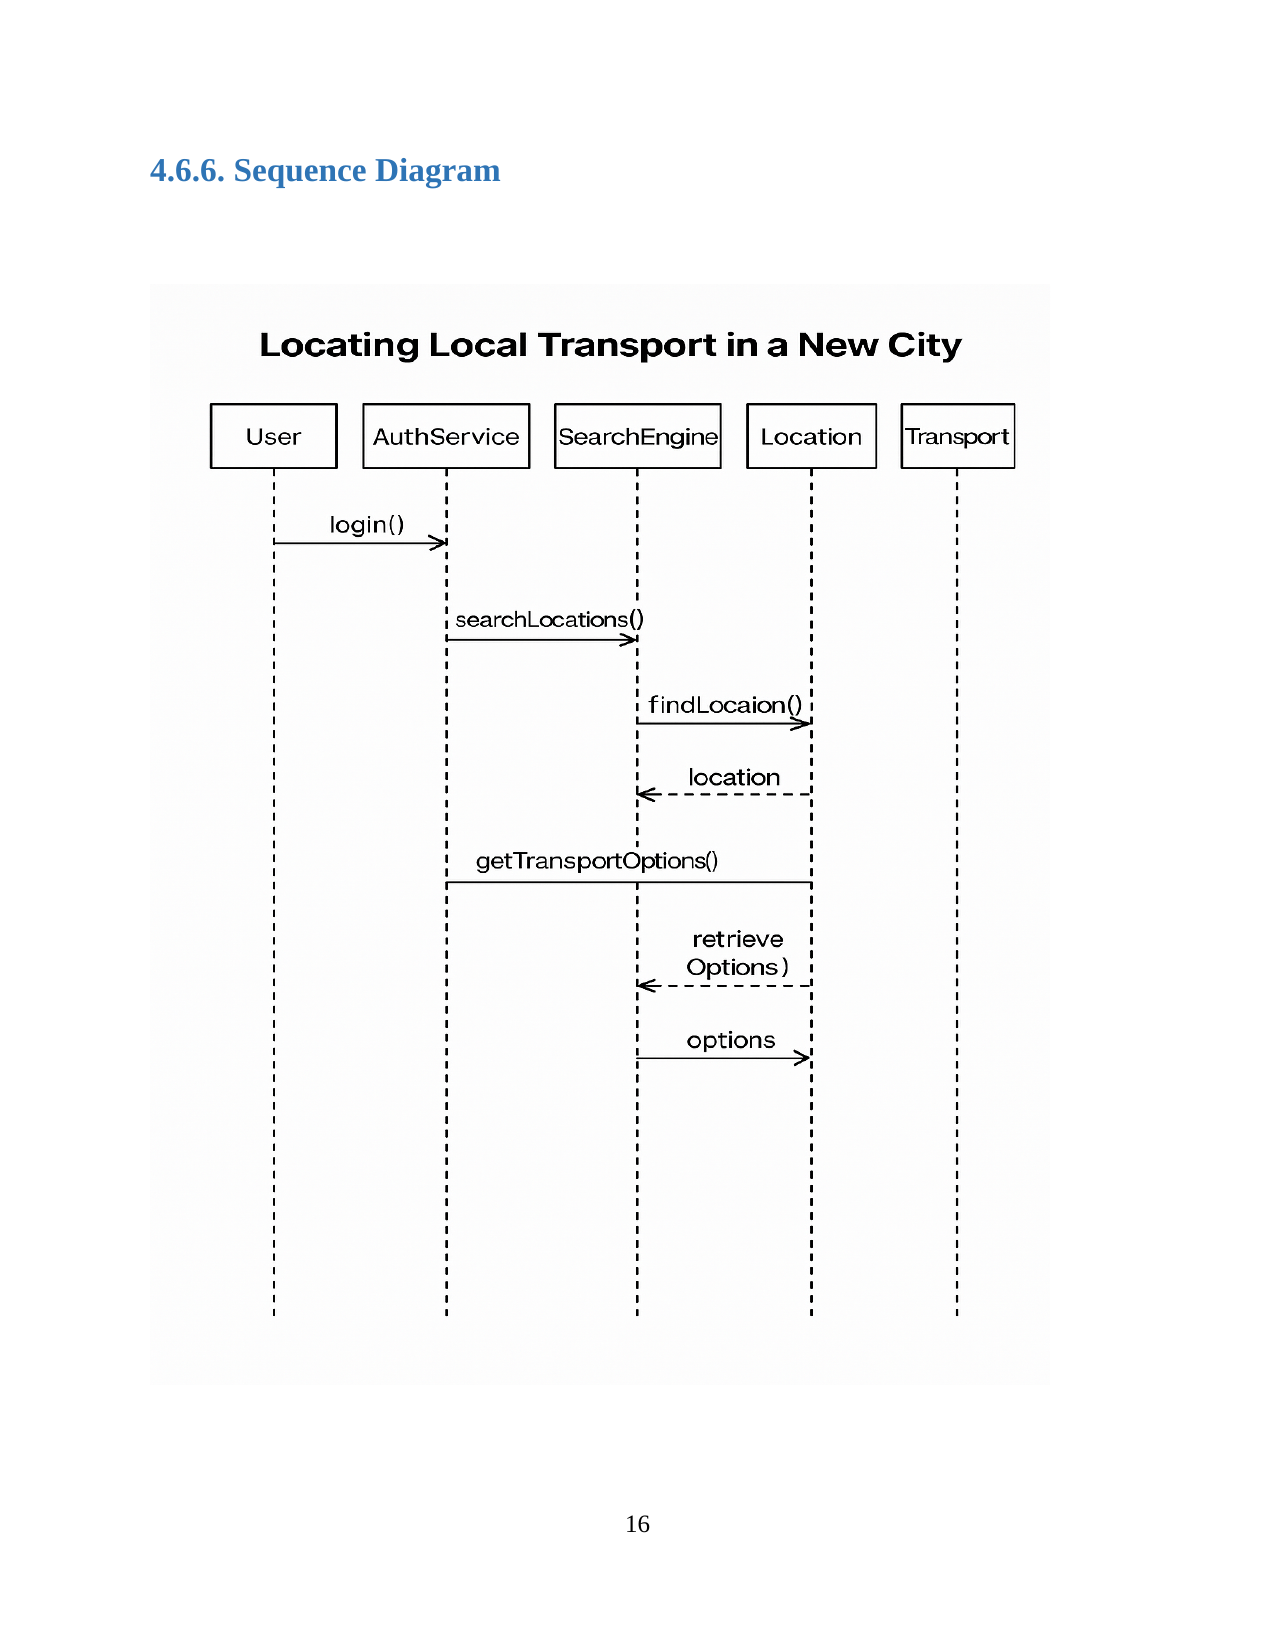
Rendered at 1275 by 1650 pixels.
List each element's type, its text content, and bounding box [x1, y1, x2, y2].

text Sequence Diagram [150, 150, 1125, 188]
picture [150, 284, 1050, 1385]
